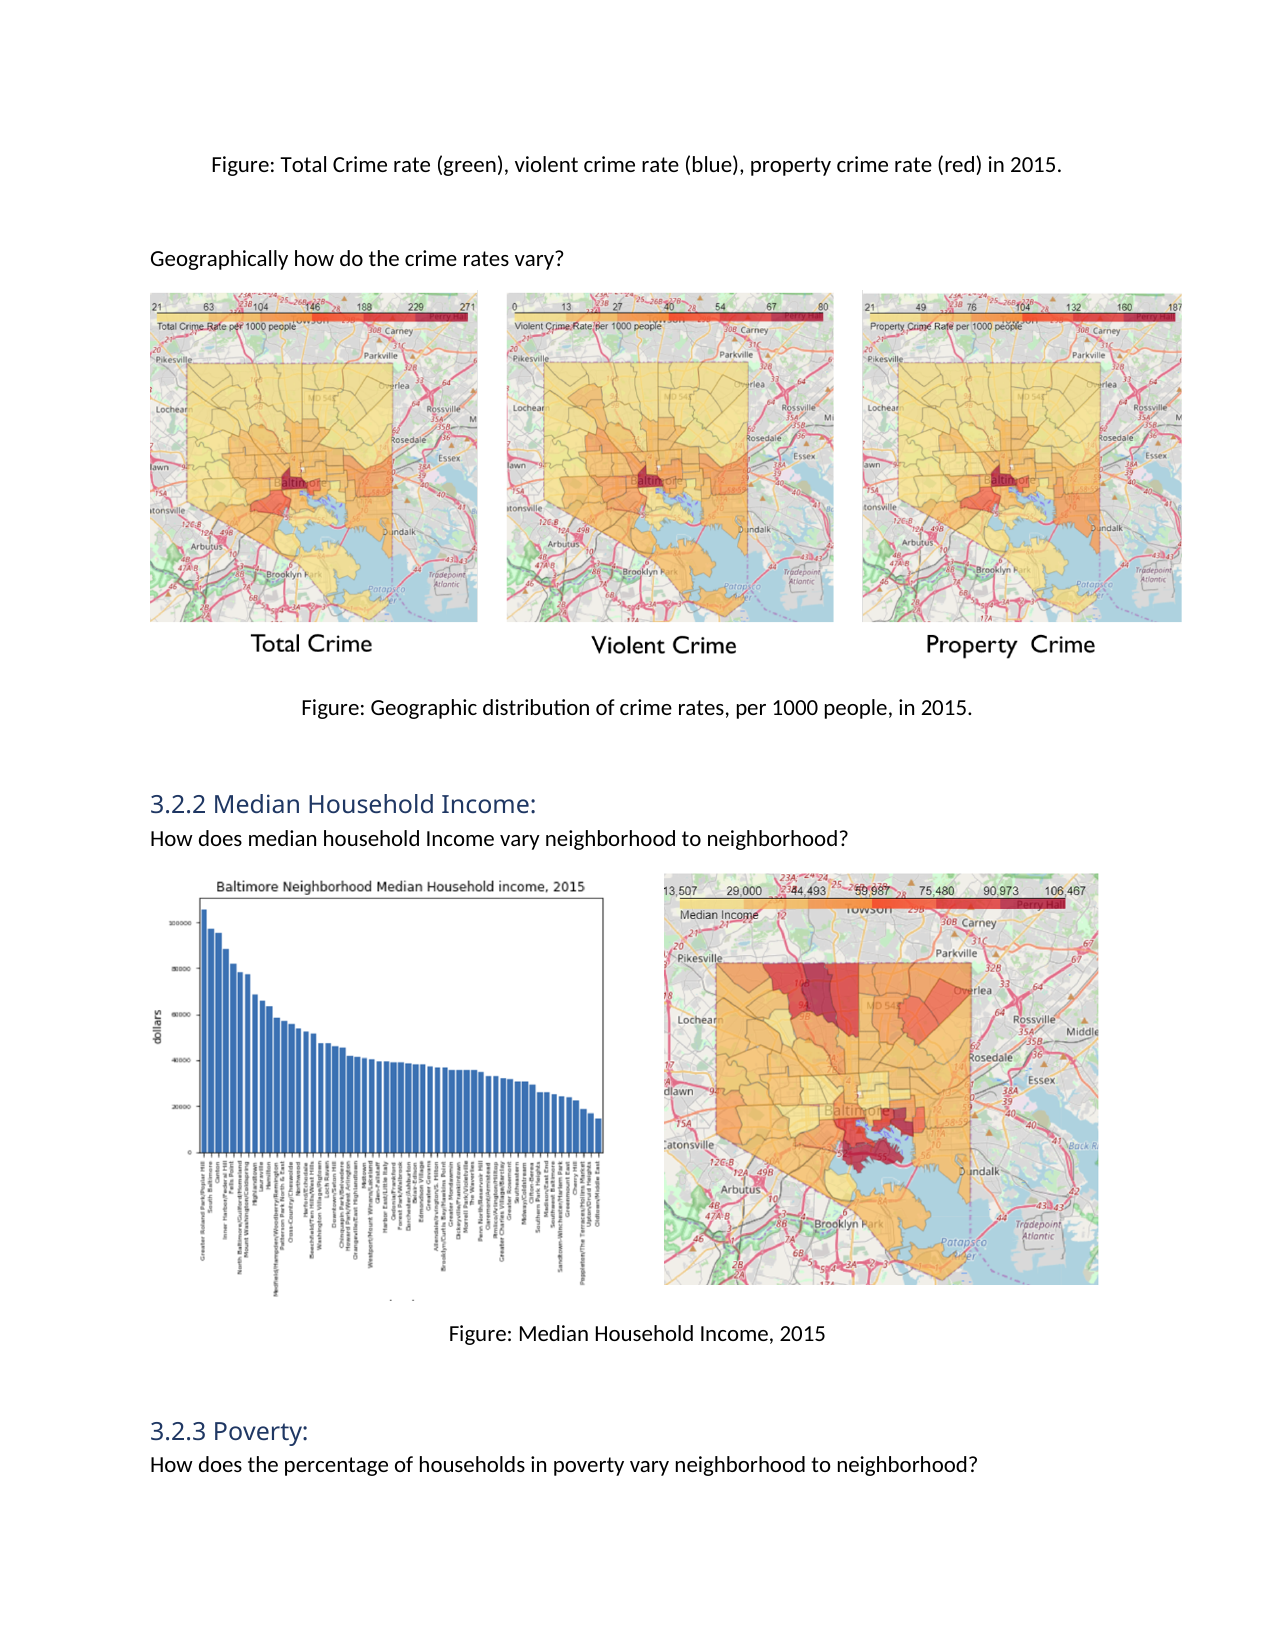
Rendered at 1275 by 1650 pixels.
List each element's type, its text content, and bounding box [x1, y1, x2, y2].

picture [150, 870, 1099, 1301]
text Figure: Median Household Income, 2015 [150, 1319, 1125, 1348]
picture [150, 290, 1182, 675]
text Figure: Geographic distribution of crime rates, per 1000 people, in 2015. [150, 693, 1125, 721]
text Geographically how do the crime rates vary? [150, 244, 1125, 272]
subtitle 3.2.3 Poverty: [150, 1413, 1125, 1447]
text How does median household Income vary neighborhood to neighborhood? [150, 824, 1125, 852]
text Figure: Total Crime rate (green), violent crime rate (blue), property crime rate (red) in 2015. [150, 150, 1125, 178]
text How does the percentage of households in poverty vary neighborhood to neighborhood? [150, 1450, 1125, 1478]
subtitle 3.2.2 Median Household Income: [150, 787, 1125, 821]
